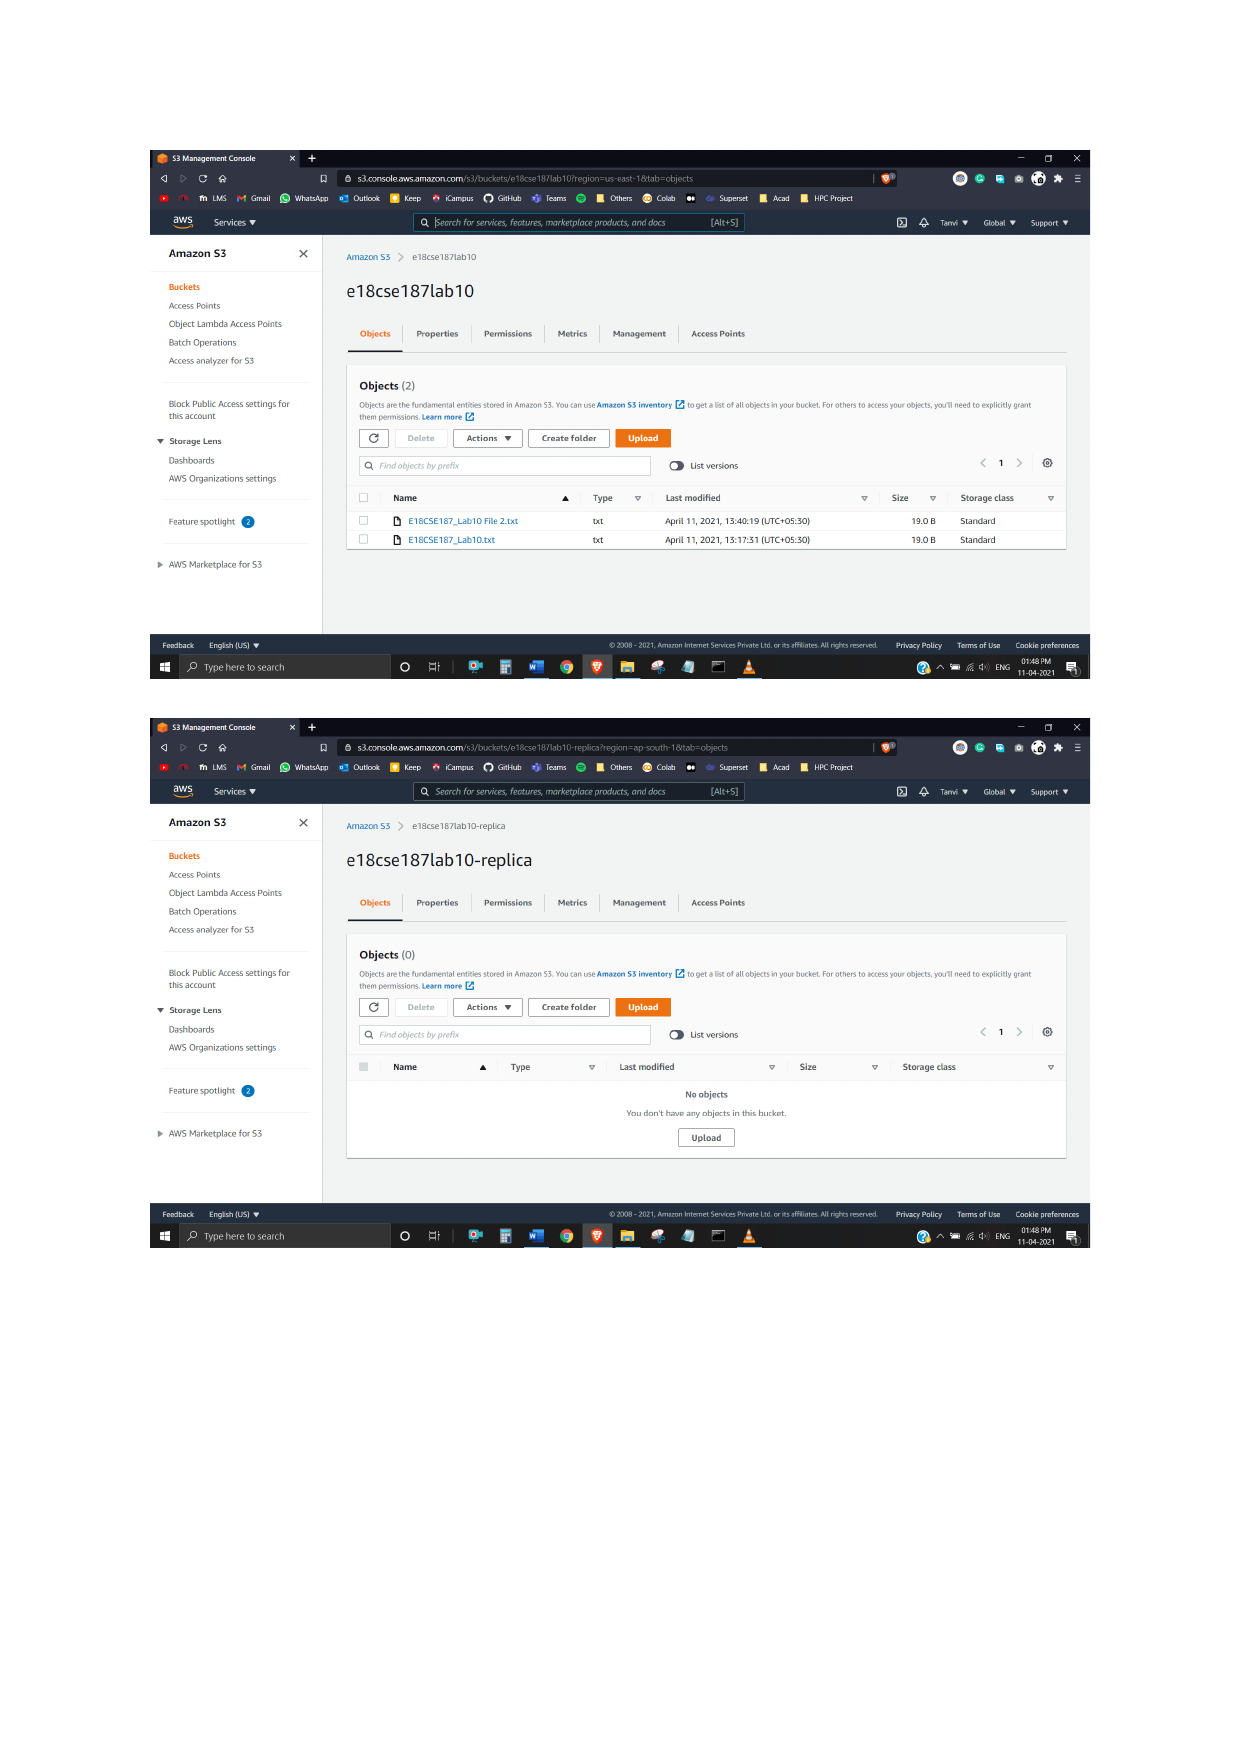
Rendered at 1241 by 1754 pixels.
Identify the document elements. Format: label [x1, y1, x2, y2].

picture [150, 150, 1091, 679]
picture [150, 718, 1091, 1248]
